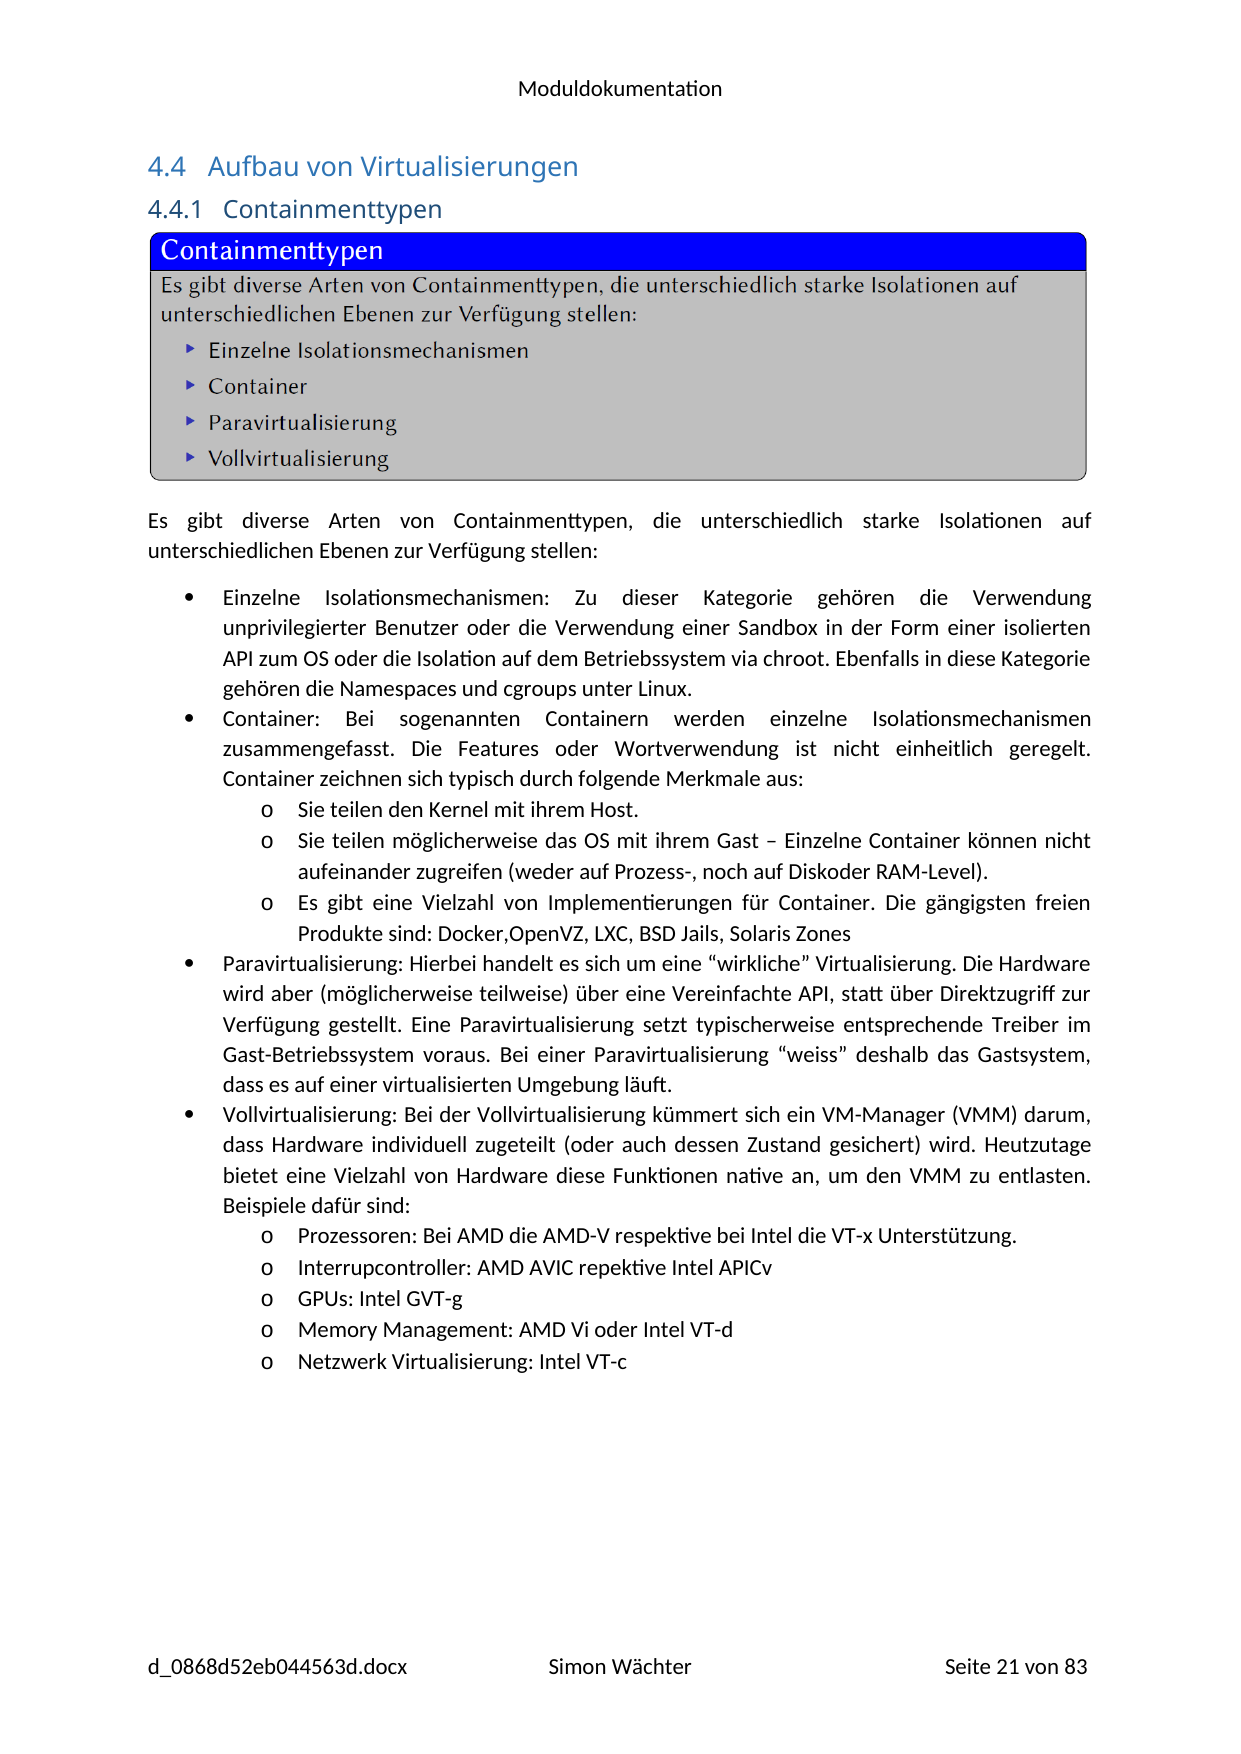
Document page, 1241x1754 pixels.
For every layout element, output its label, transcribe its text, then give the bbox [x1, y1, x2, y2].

list Paravirtualisierung: Hierbei handelt es sich um eine “wirkliche” Virtualisierung. Die Hardware wird aber (möglicherweise teilweise) über eine Vereinfachte API, statt über Direktzugriff zur Verfügung gestellt. Eine Paravirtualisierung setzt typischerweise entsprechende Treiber im Gast-Betriebssystem voraus. Bei einer Paravirtualisierung “weiss” deshalb das Gastsystem, dass es auf einer virtualisierten Umgebung läuft. [185, 949, 1093, 1098]
list Container: Bei sogenannten Containern werden einzelne Isolationsmechanismen zusammengefasst. Die Features oder Wortverwendung ist nicht einheitlich geregelt. Container zeichnen sich typisch durch folgende Merkmale aus: [185, 704, 1093, 792]
list Interrupcontroller: AMD AVIC repektive Intel APICv [260, 1253, 1093, 1282]
list Vollvirtualisierung: Bei der Vollvirtualisierung kümmert sich ein VM-Manager (VMM) darum, dass Hardware individuell zugeteilt (oder auch dessen Zustand gesichert) wird. Heutzutage bietet eine Vielzahl von Hardware diese Funktionen native an, um den VMM zu entlasten. Beispiele dafür sind: [185, 1100, 1093, 1219]
text Es gibt diverse Arten von Containmenttypen, die unterschiedlich starke Isolationen auf unterschiedlichen Ebenen zur Verfügung stellen: [148, 506, 1093, 564]
list Memory Management: AMD Vi oder Intel VT-d [260, 1316, 1093, 1345]
list Sie teilen den Kernel mit ihrem Host. [260, 795, 1093, 824]
picture [147, 228, 1093, 488]
subtitle Containmenttypen [148, 192, 1093, 226]
list Einzelne Isolationsmechanismen: Zu dieser Kategorie gehören die Verwendung unprivilegierter Benutzer oder die Verwendung einer Sandbox in der Form einer isolierten API zum OS oder die Isolation auf dem Betriebssystem via chroot. Ebenfalls in diese Kategorie gehören die Namespaces und cgroups unter Linux. [185, 583, 1093, 702]
list Netzwerk Virtualisierung: Intel VT-c [260, 1347, 1093, 1376]
list Es gibt eine Vielzahl von Implementierungen für Container. Die gängigsten freien Produkte sind: Docker,OpenVZ, LXC, BSD Jails, Solaris Zones [260, 888, 1093, 947]
list Sie teilen möglicherweise das OS mit ihrem Gast – Einzelne Container können nicht aufeinander zugreifen (weder auf Prozess-, noch auf Diskoder RAM-Level). [260, 826, 1093, 886]
list GPUs: Intel GVT-g [260, 1284, 1093, 1313]
subtitle Aufbau von Virtualisierungen [148, 148, 1093, 184]
list Prozessoren: Bei AMD die AMD-V respektive bei Intel die VT-x Unterstützung. [260, 1221, 1093, 1250]
